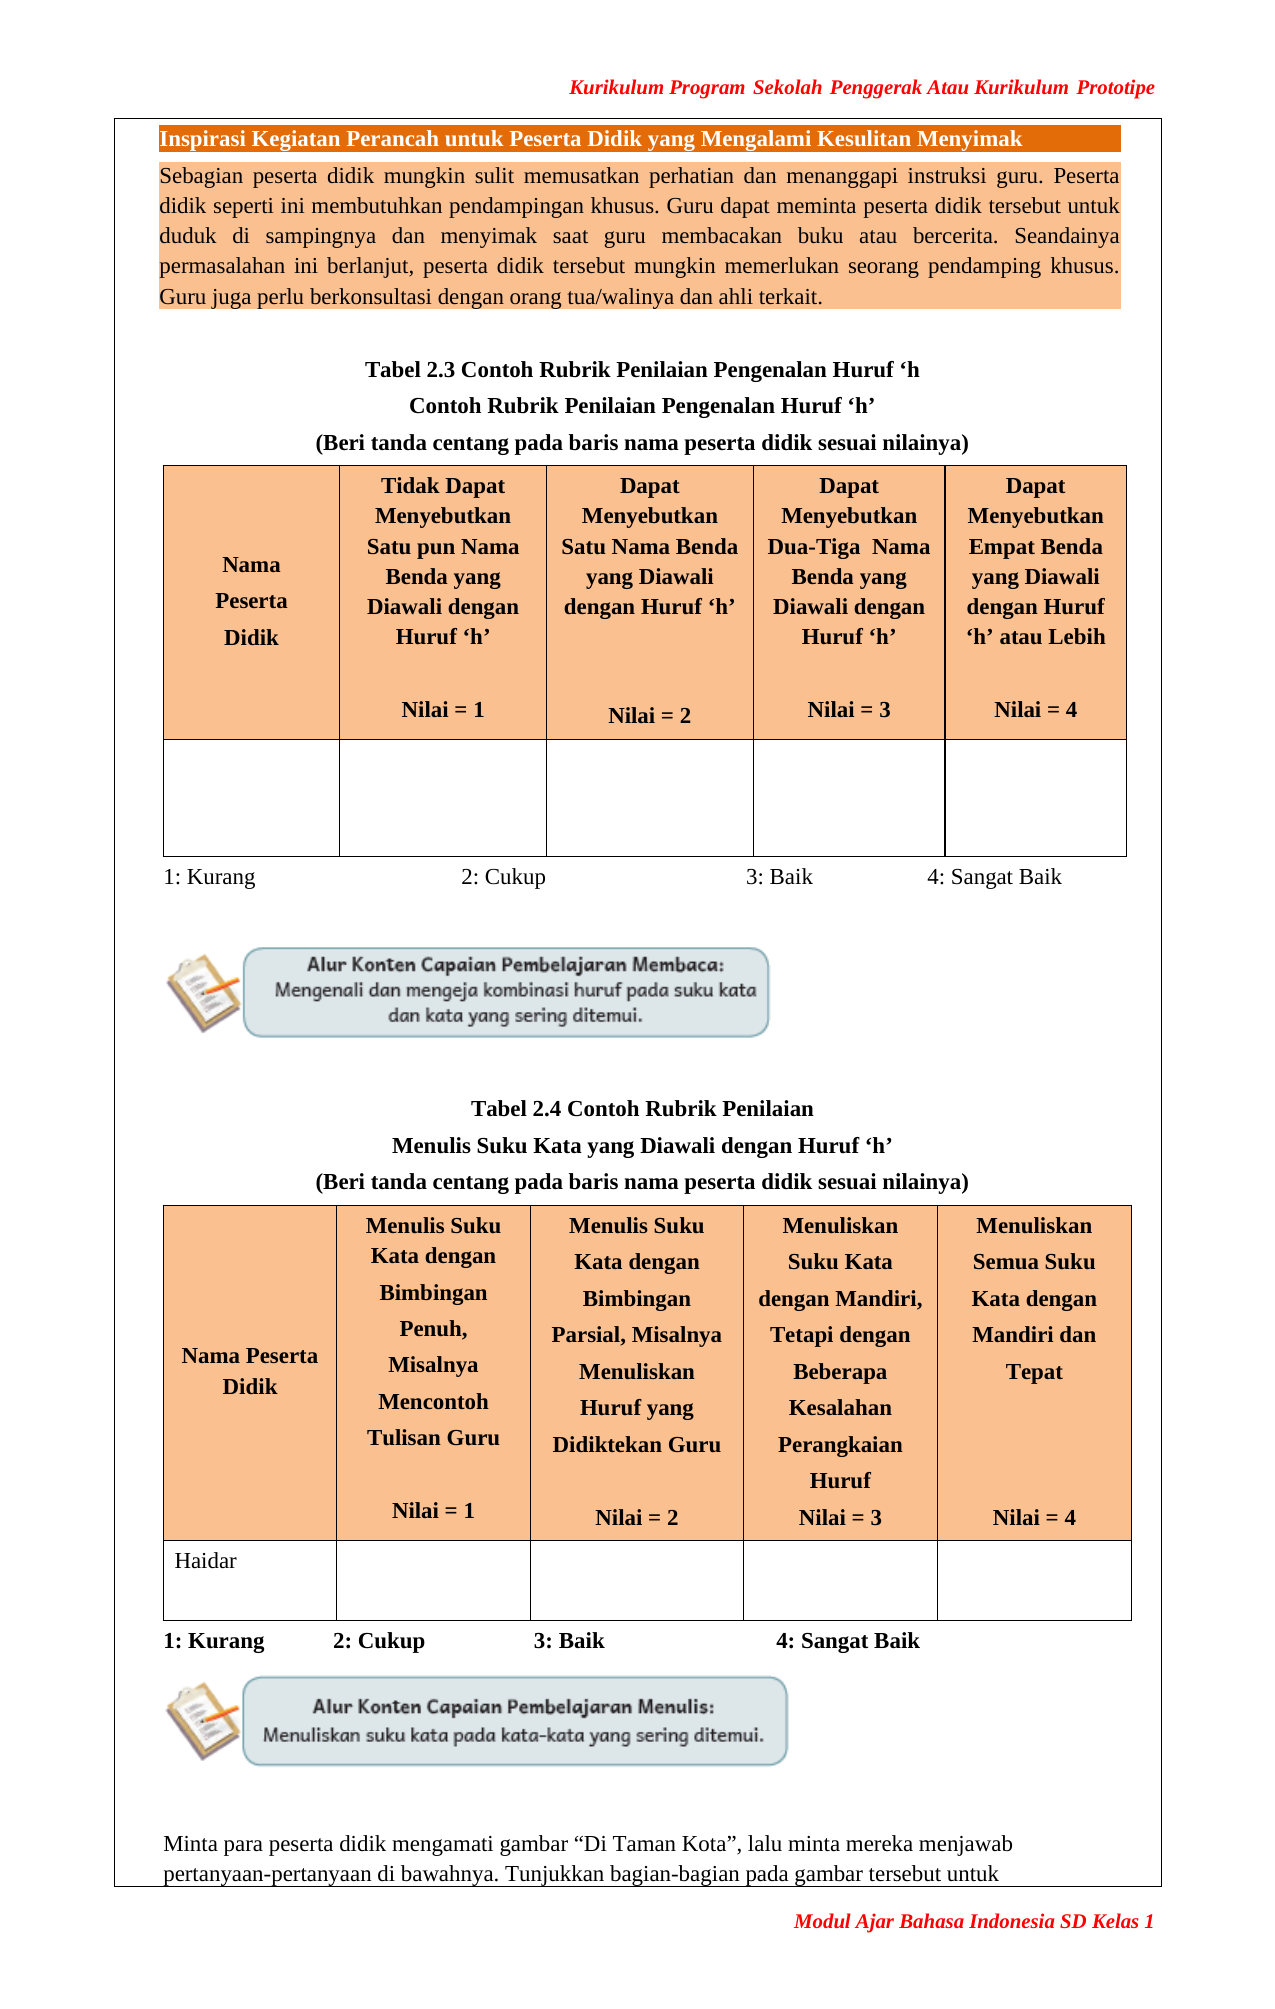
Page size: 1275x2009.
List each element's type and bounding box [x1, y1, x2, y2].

picture [162, 935, 780, 1049]
picture [163, 1663, 798, 1783]
table_cell [115, 119, 1161, 1886]
